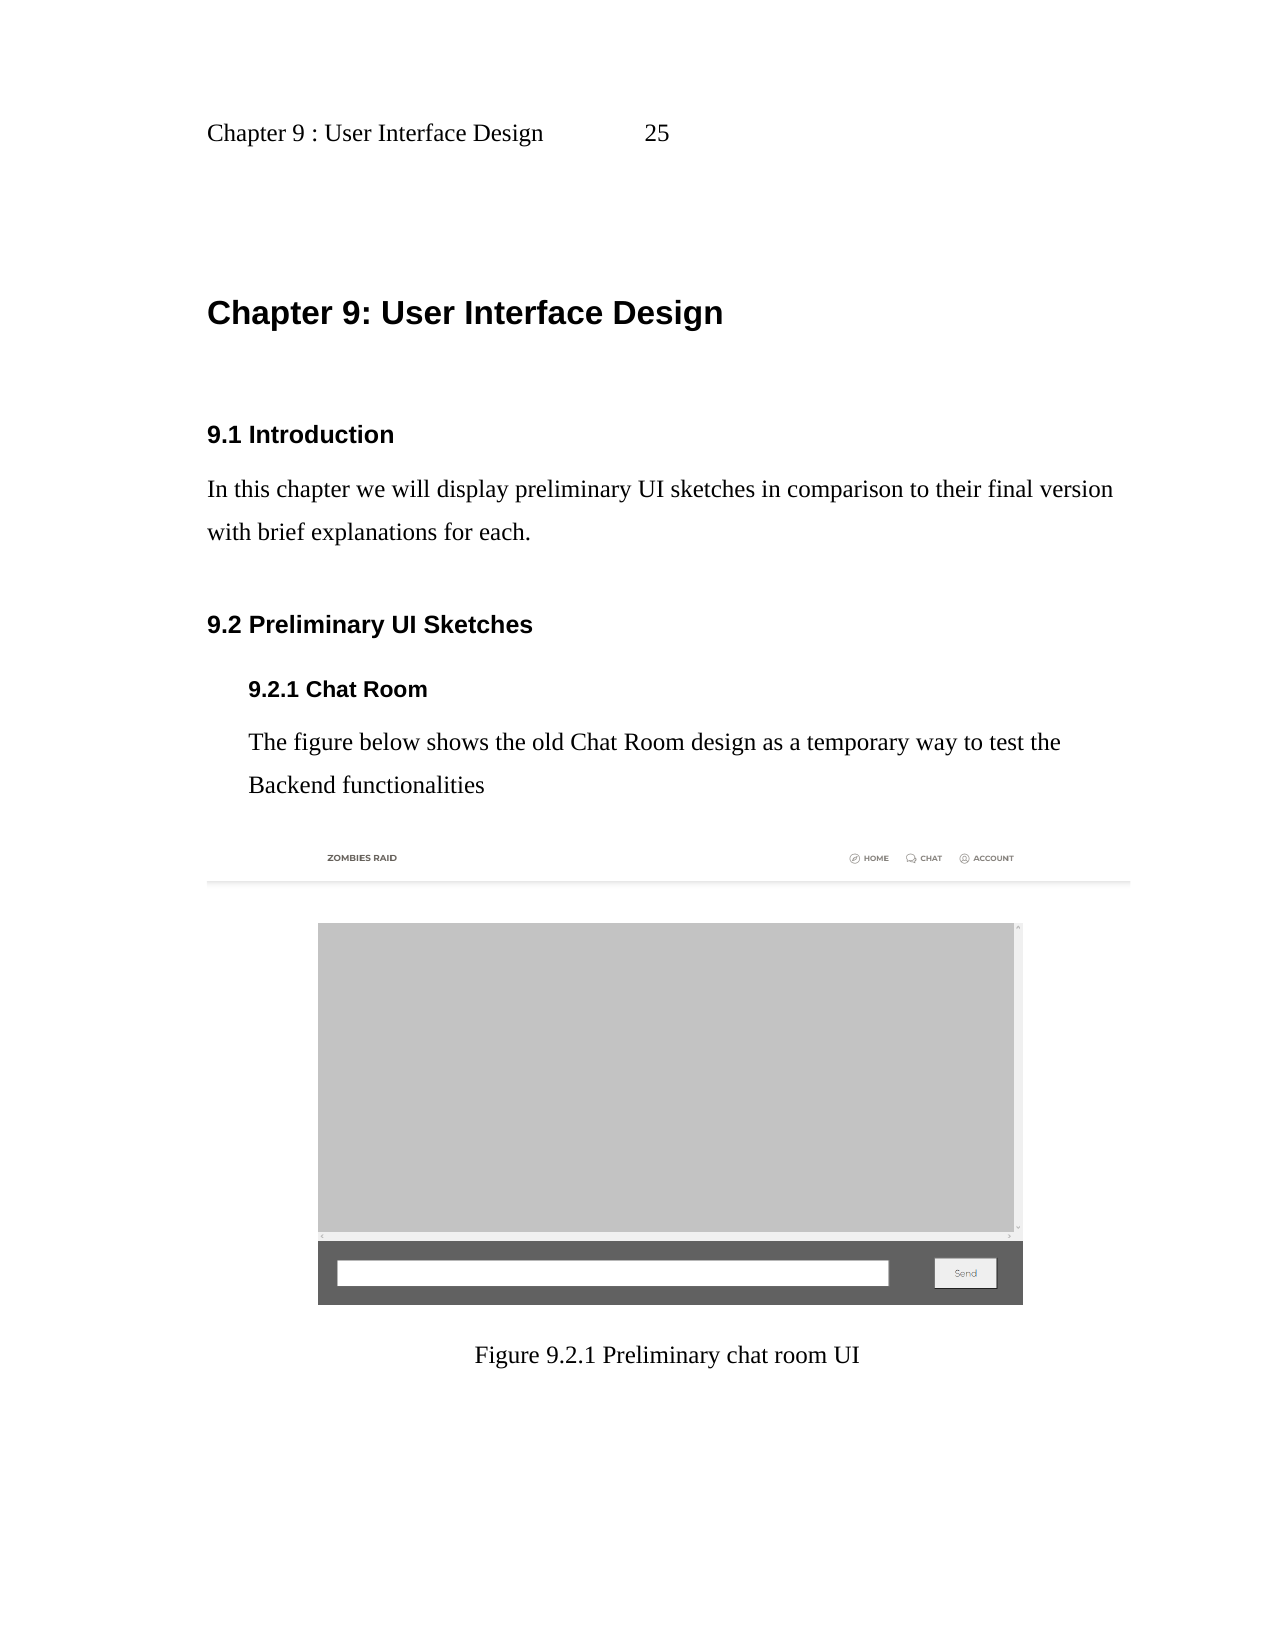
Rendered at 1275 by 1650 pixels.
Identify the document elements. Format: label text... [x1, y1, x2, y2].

text The figure below shows the old Chat Room design as a temporary way to test the Backend functionalities [248, 727, 1127, 799]
subtitle Chat Room [248, 676, 1127, 702]
subtitle : User Interface Design [207, 293, 1127, 331]
subtitle Introduction [207, 420, 1127, 449]
picture [206, 842, 1131, 1328]
subtitle Preliminary UI Sketches [207, 610, 1127, 639]
text In this chapter we will display preliminary UI sketches in comparison to their final version with brief explanations for each. [207, 474, 1127, 546]
text Figure ‎9.2.1 Preliminary chat room UI [207, 1340, 1127, 1368]
